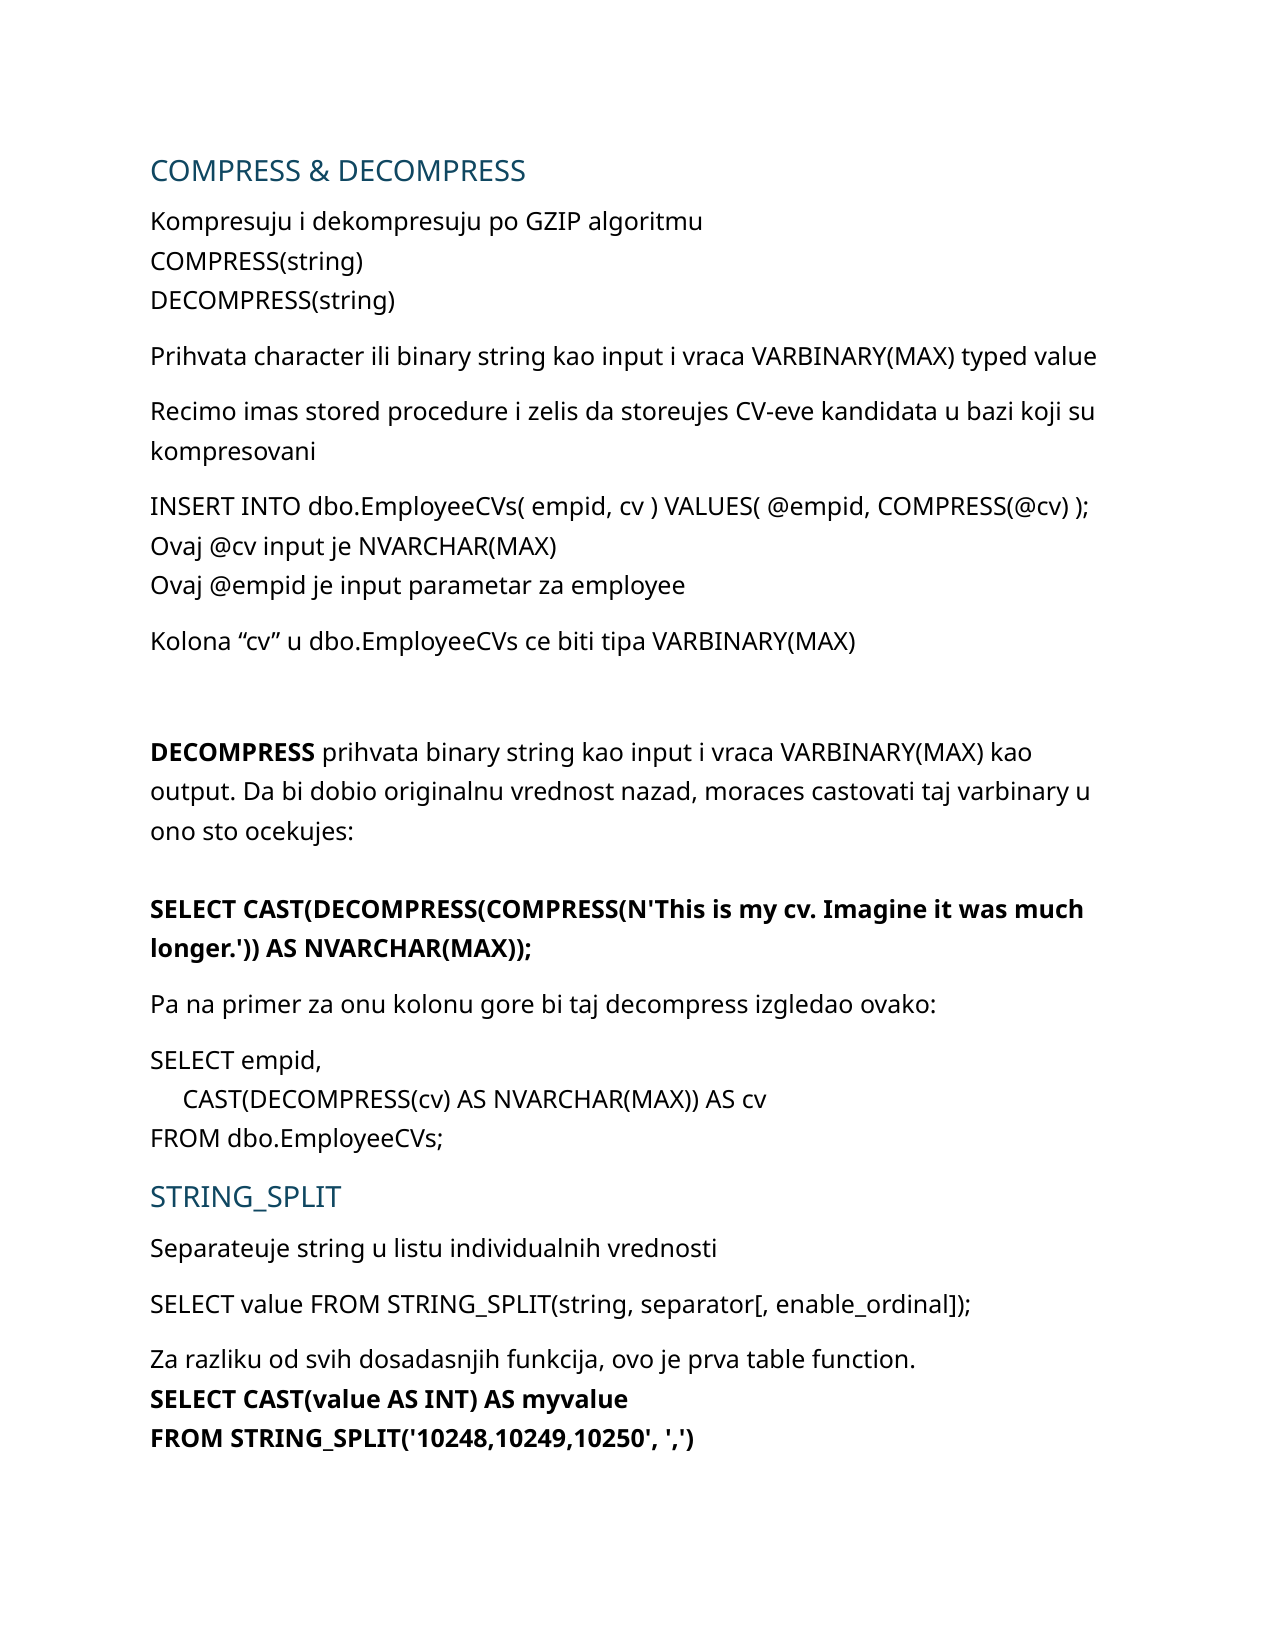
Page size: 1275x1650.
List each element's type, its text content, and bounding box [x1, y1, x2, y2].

subtitle COMPRESS & DECOMPRESS [150, 150, 1125, 190]
text Pa na primer za onu kolonu gore bi taj decompress izgledao ovako: [150, 986, 1125, 1021]
text Prihvata character ili binary string kao input i vraca VARBINARY(MAX) typed value [150, 338, 1125, 372]
text SELECT value FROM STRING_SPLIT(string, separator[, enable_ordinal]); [150, 1286, 1125, 1320]
text Kompresuju i dekompresuju po GZIP algoritmu COMPRESS(string) DECOMPRESS(string) [150, 204, 1125, 316]
text Za razliku od svih dosadasnjih funkcija, ovo je prva table function. SELECT CAST(value AS INT) AS myvalue FROM STRING_SPLIT('10248,10249,10250', ',') [150, 1342, 1125, 1454]
text INSERT INTO dbo.EmployeeCVs( empid, cv ) VALUES( @empid, COMPRESS(@cv) ); Ovaj @cv input je NVARCHAR(MAX) Ovaj @empid je input parametar za employee [150, 489, 1125, 601]
text Kolona “cv” u dbo.EmployeeCVs ce biti tipa VARBINARY(MAX) [150, 623, 1125, 657]
text SELECT empid, CAST(DECOMPRESS(cv) AS NVARCHAR(MAX)) AS cv FROM dbo.EmployeeCVs; [150, 1042, 1125, 1155]
text Recimo imas stored procedure i zelis da storeujes CV-eve kandidata u bazi koji su kompresovani [150, 394, 1125, 467]
text DECOMPRESS prihvata binary string kao input i vraca VARBINARY(MAX) kao output. Da bi dobio originalnu vrednost nazad, moraces castovati taj varbinary u ono sto ocekujes: SELECT CAST(DECOMPRESS(COMPRESS(N'This is my cv. Imagine it was much longer.')) AS NVARCHAR(MAX)); [150, 735, 1125, 965]
text Separateuje string u listu individualnih vrednosti [150, 1230, 1125, 1264]
subtitle STRING_SPLIT [150, 1176, 1125, 1216]
